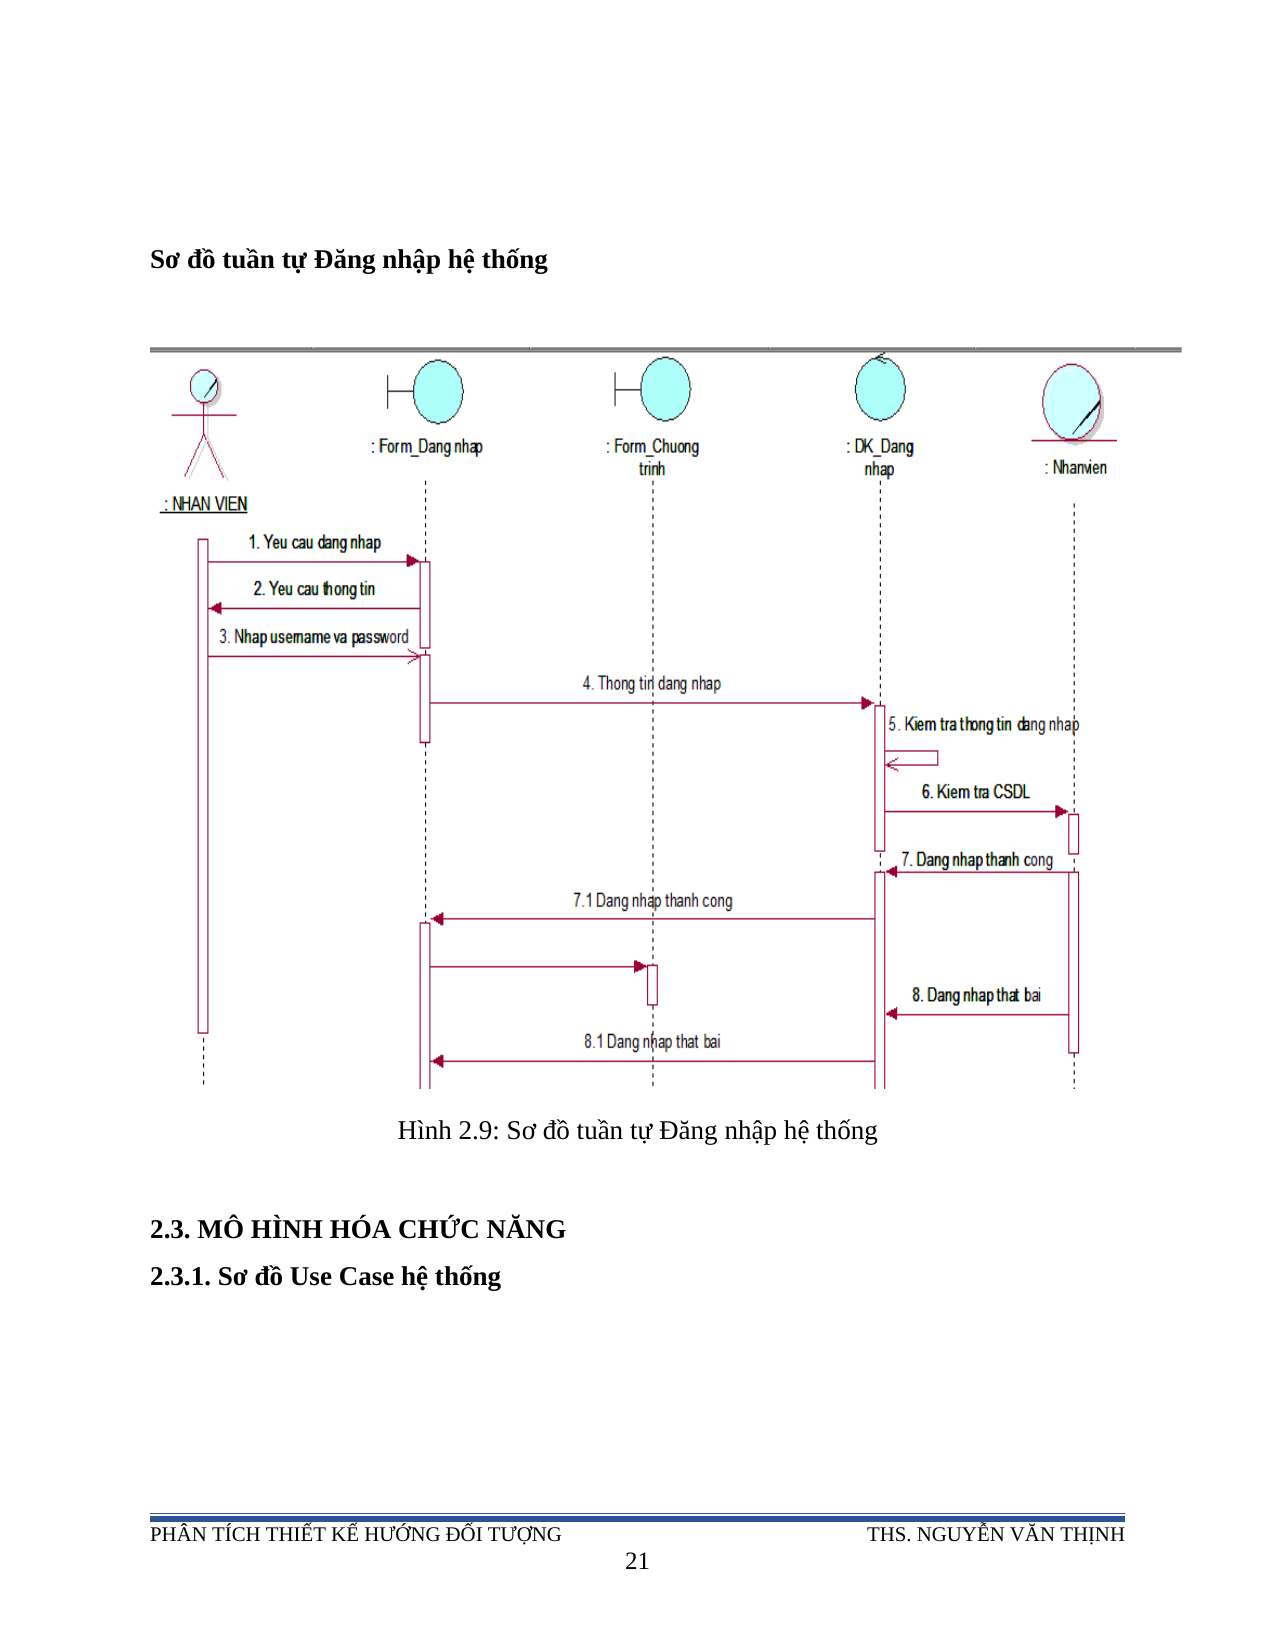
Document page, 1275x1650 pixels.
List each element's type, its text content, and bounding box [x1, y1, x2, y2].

text 2.3.1. Sơ đồ Use Case hệ thống [150, 1260, 1125, 1291]
subtitle 2.3. MÔ HÌNH HÓA CHỨC NĂNG [150, 1213, 1125, 1244]
picture [150, 347, 1182, 1089]
text Hình 2.9: Sơ đồ tuần tự Đăng nhập hệ thống [150, 1114, 1125, 1146]
text Sơ đồ tuần tự Đăng nhập hệ thống [150, 243, 1125, 274]
